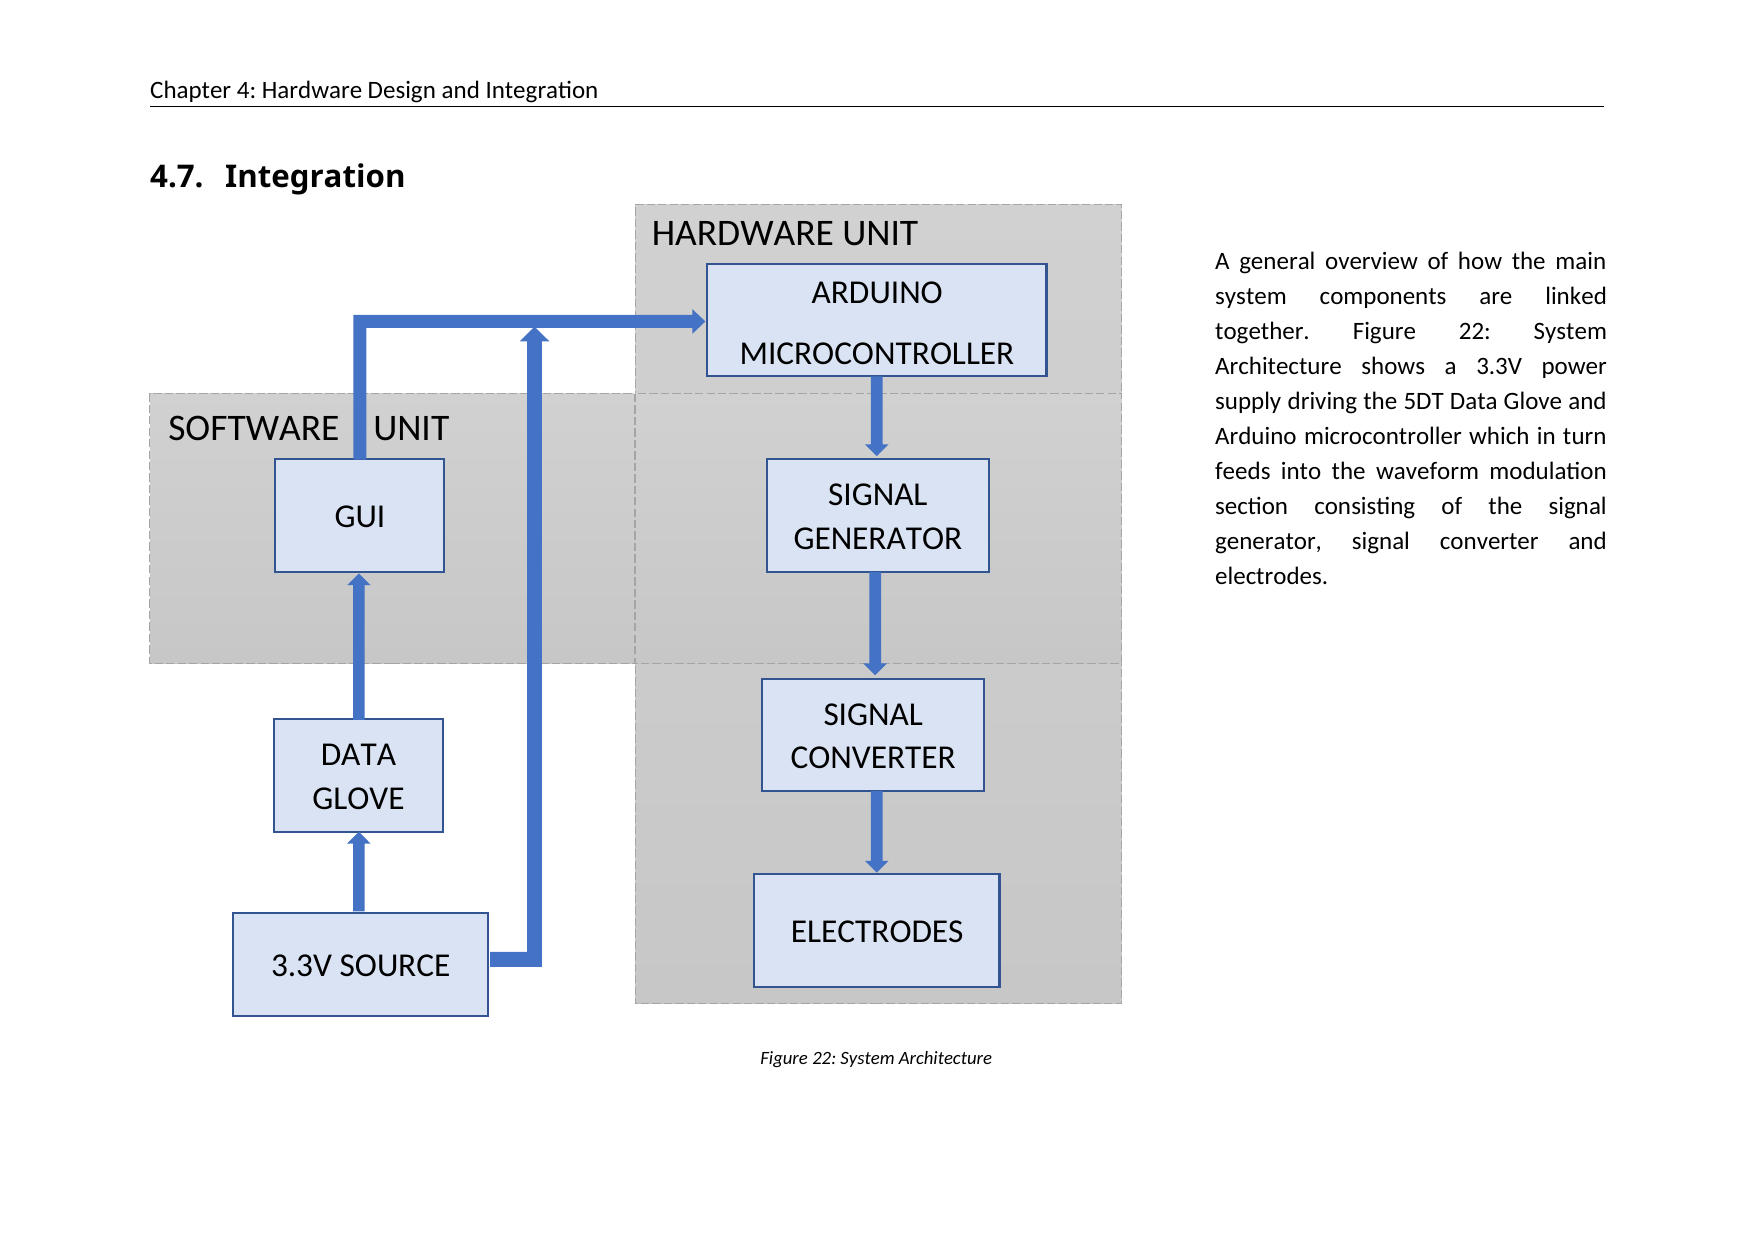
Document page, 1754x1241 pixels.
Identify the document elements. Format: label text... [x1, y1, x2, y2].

subtitle 4.7. Integration [150, 154, 1604, 197]
text Figure 22: System Architecture [150, 1047, 1604, 1069]
